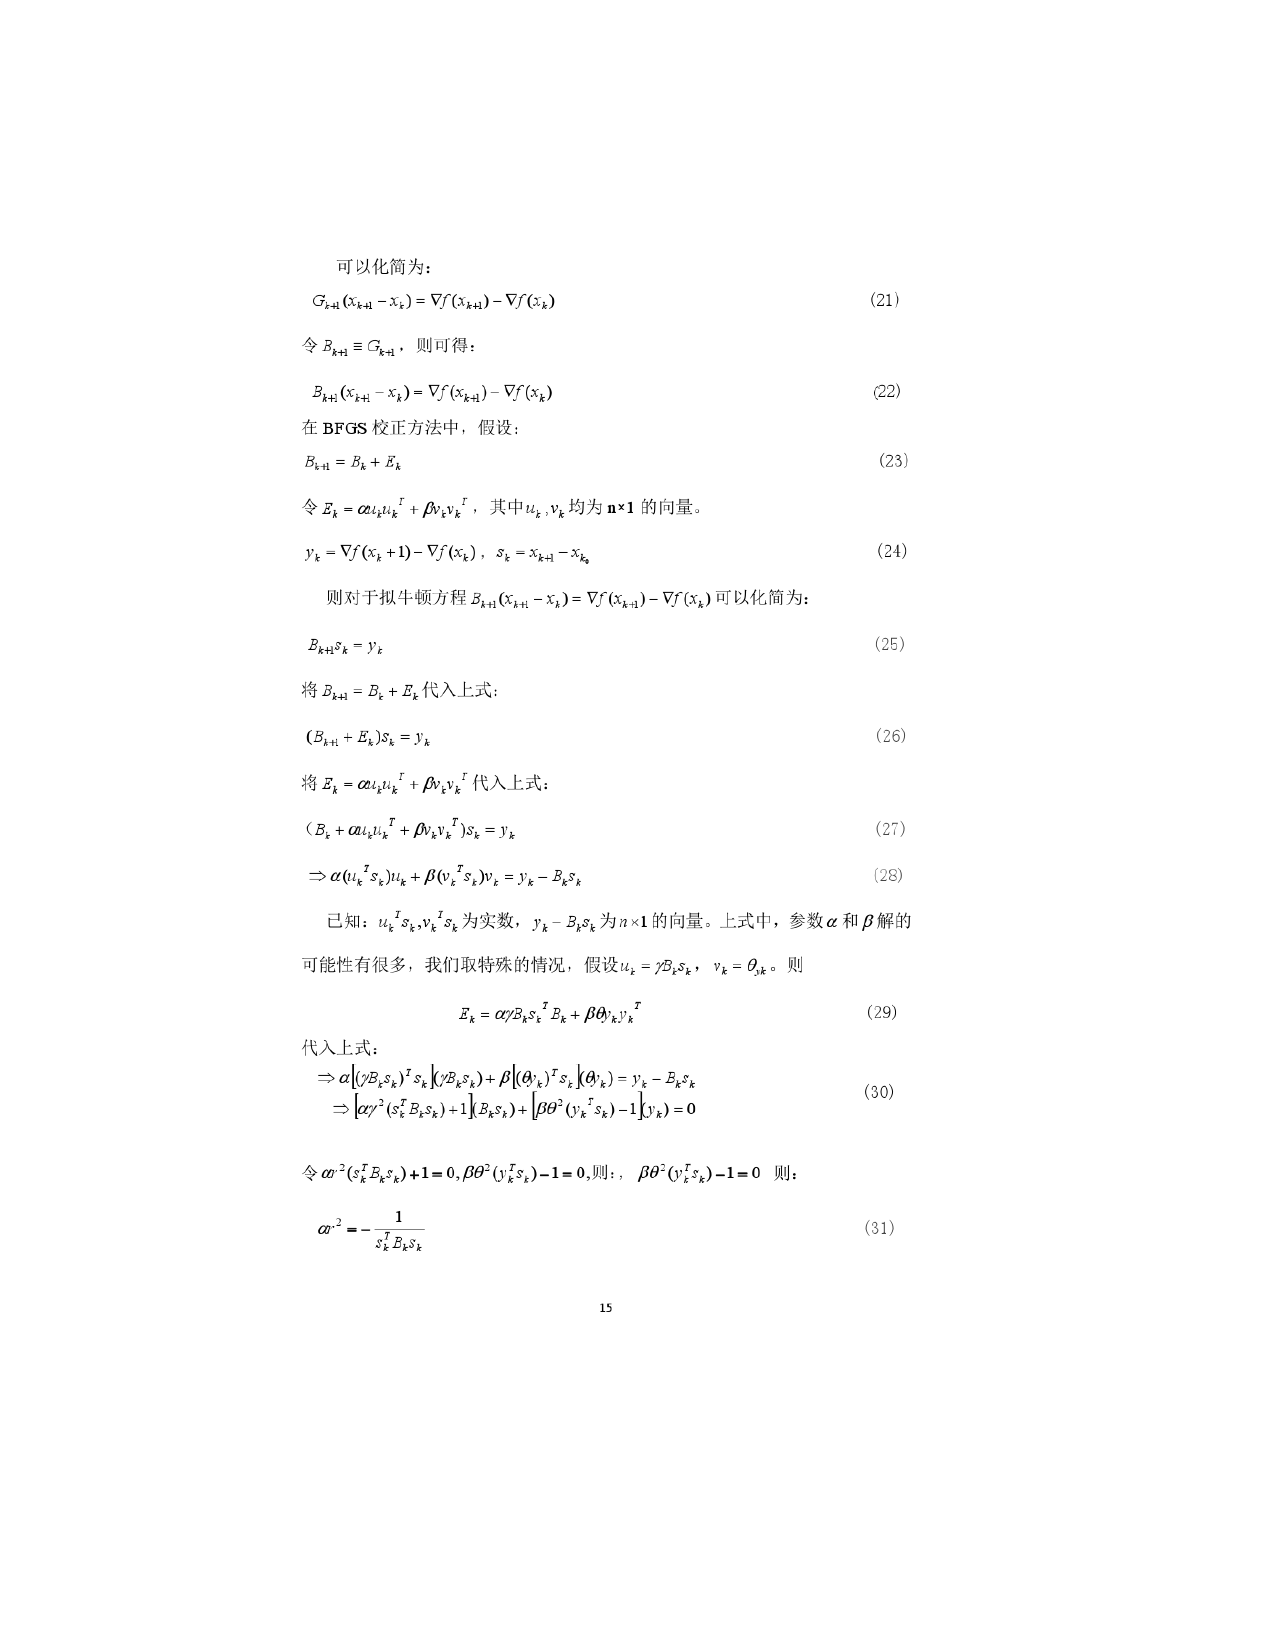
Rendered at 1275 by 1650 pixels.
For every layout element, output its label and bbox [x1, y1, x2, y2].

picture [168, 150, 1044, 1388]
